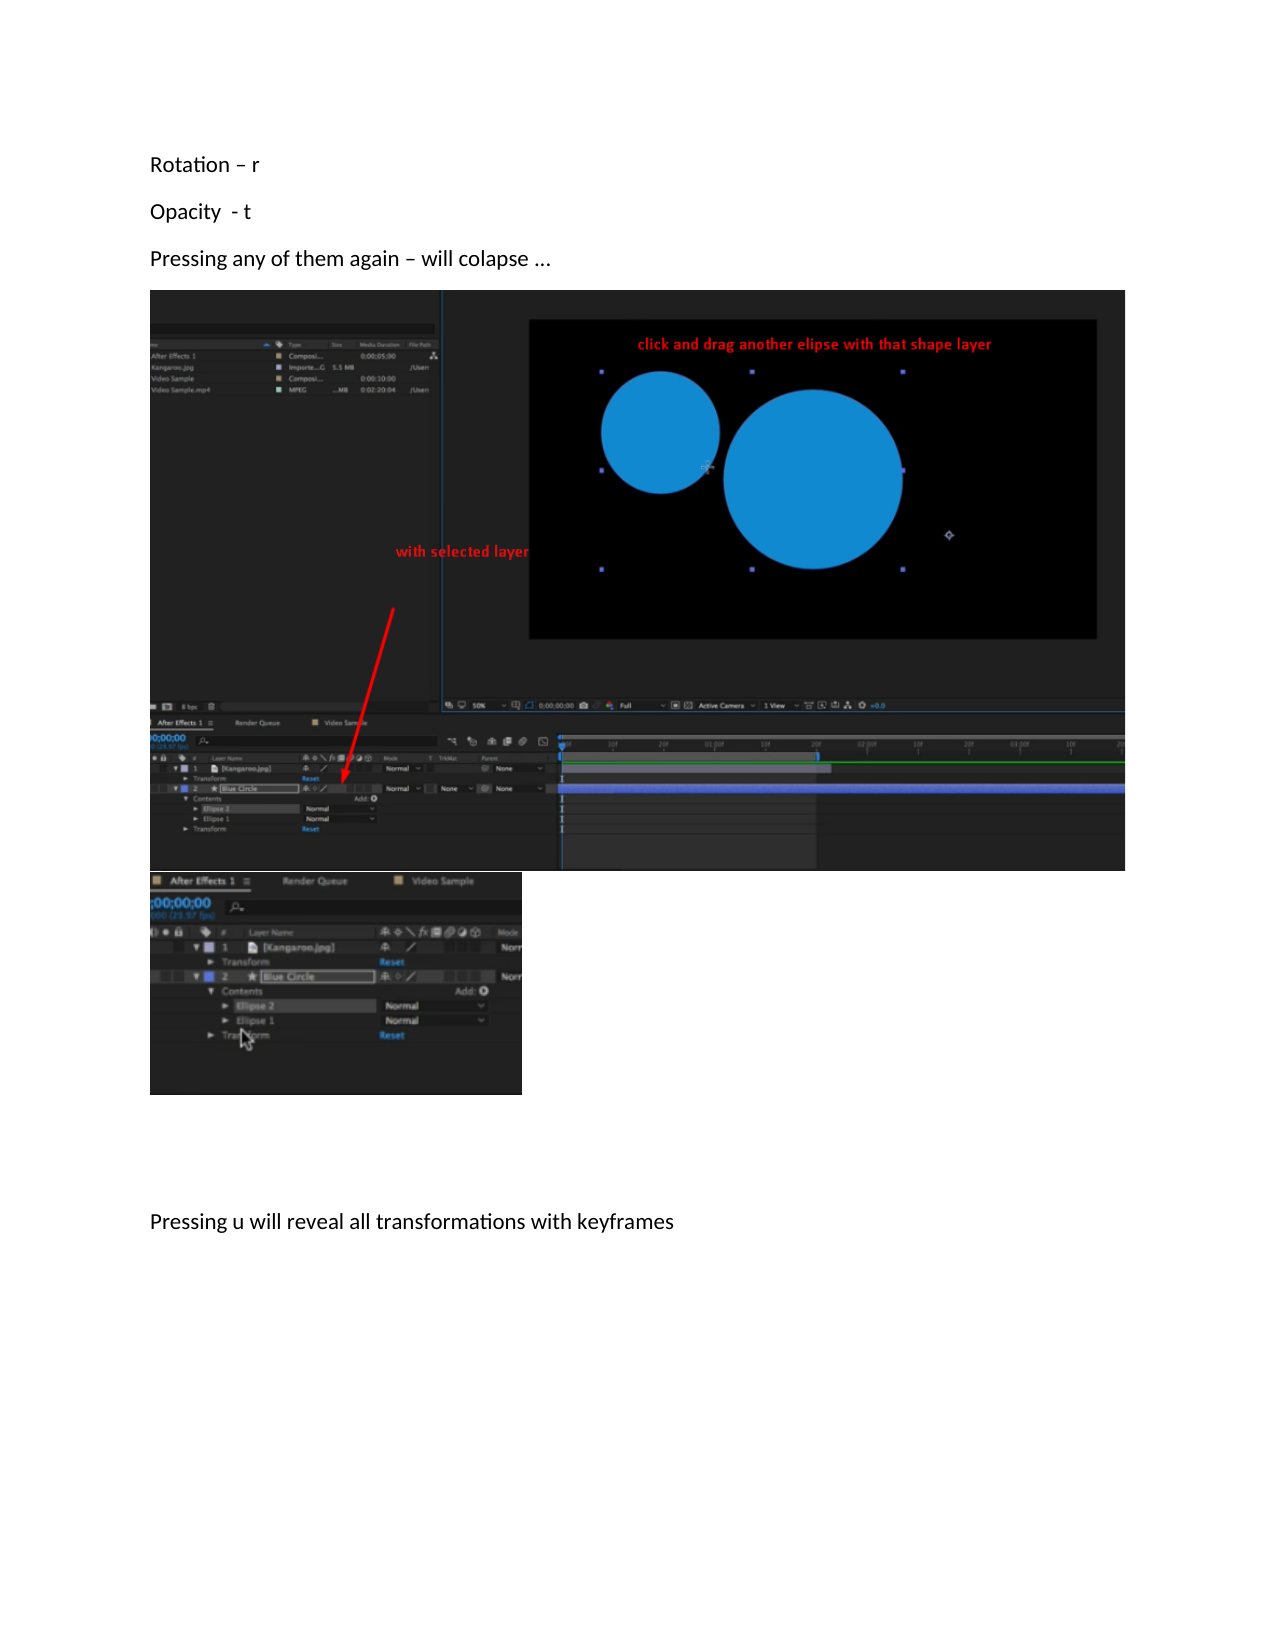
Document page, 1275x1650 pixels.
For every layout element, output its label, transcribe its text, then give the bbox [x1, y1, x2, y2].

text Pressing u will reveal all transformations with keyframes [150, 1207, 1125, 1235]
text Pressing any of them again – will colapse ... [150, 244, 1125, 272]
picture [150, 290, 1125, 871]
text Rotation – r [150, 150, 1125, 178]
picture [150, 872, 522, 1095]
text Opacity - t [150, 197, 1125, 225]
